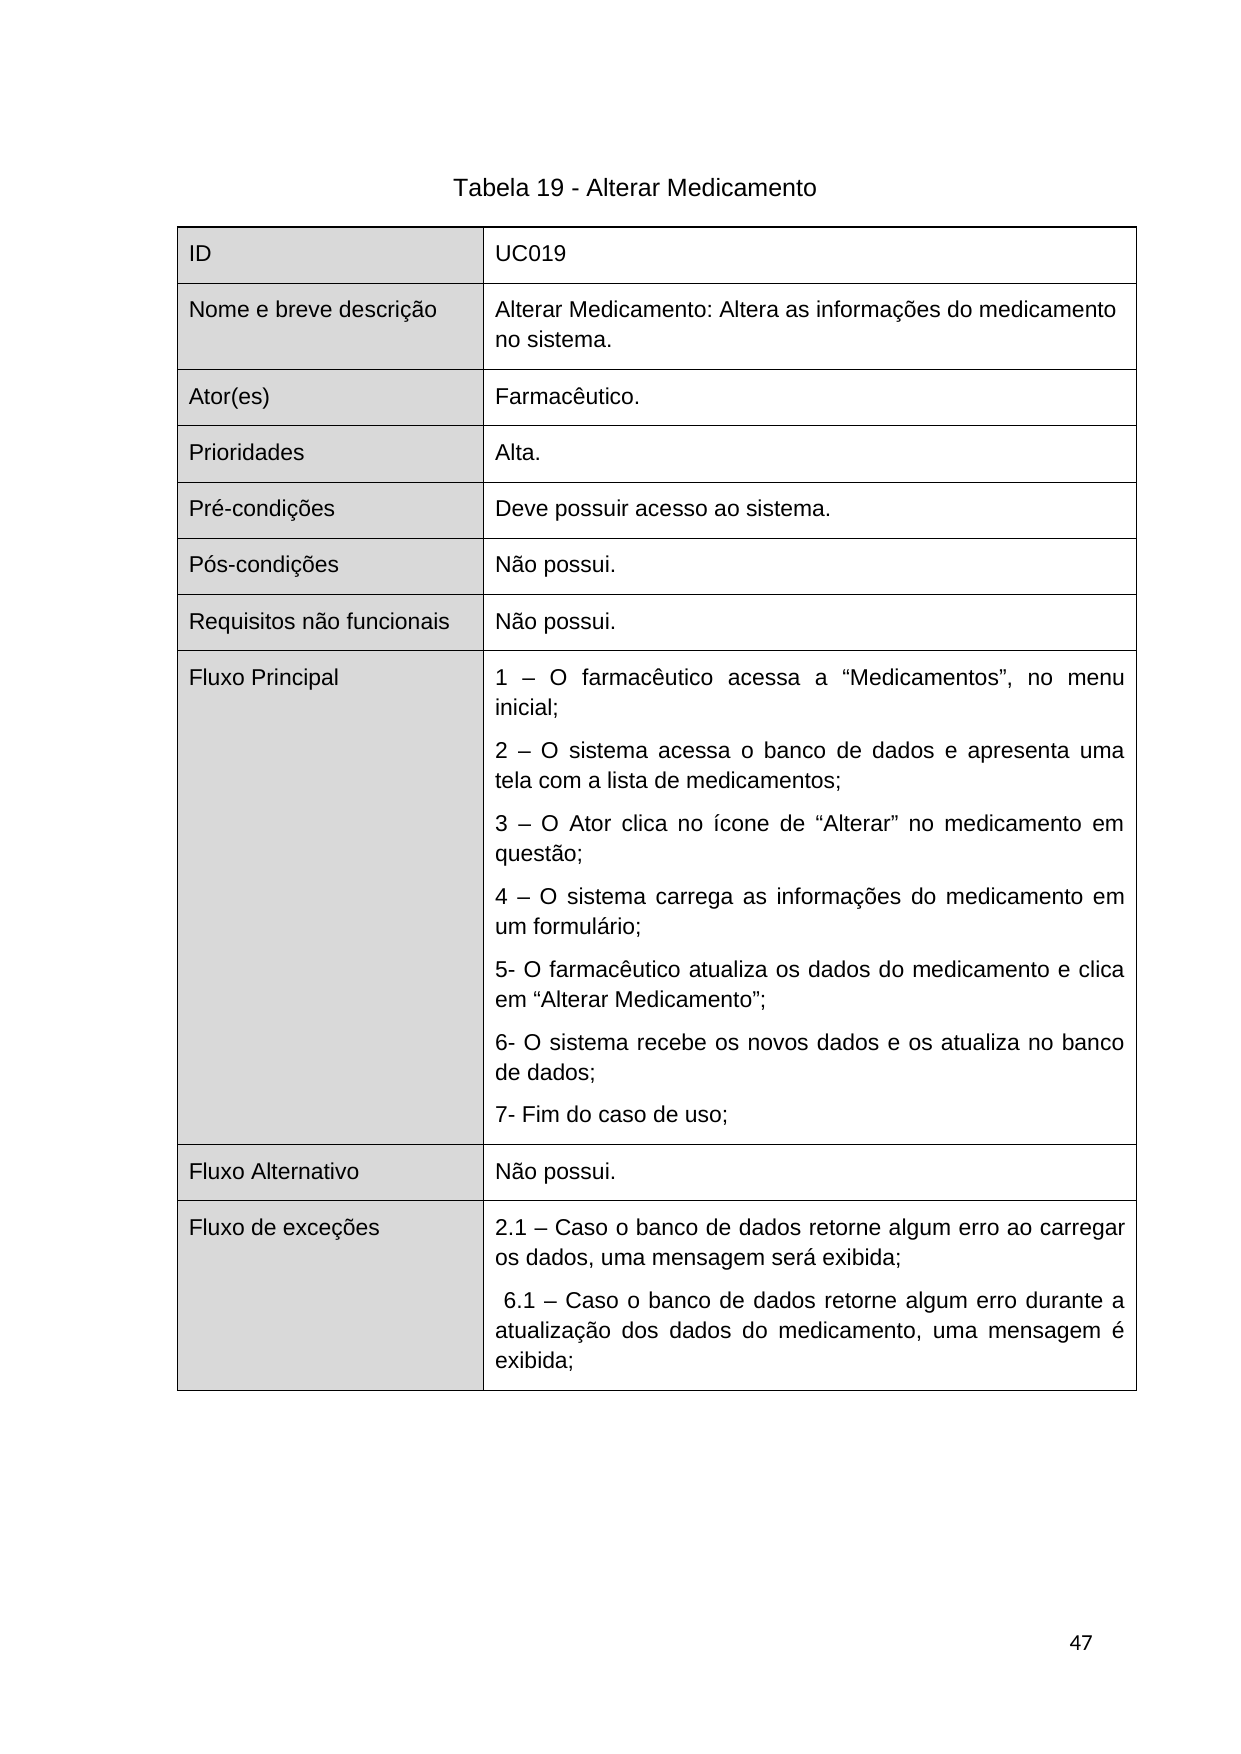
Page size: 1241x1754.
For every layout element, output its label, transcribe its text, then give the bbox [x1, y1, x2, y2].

table_cell Não possui. [484, 539, 1136, 594]
table_header UC019 [484, 228, 1136, 283]
table_cell Ator(es) [178, 370, 483, 425]
table_cell Pós-condições [178, 539, 483, 594]
table_cell Alterar Medicamento: Altera as informações do medicamento no sistema. [484, 284, 1136, 369]
table_cell Fluxo de exceções [178, 1201, 483, 1390]
table_cell Nome e breve descrição [178, 284, 483, 369]
table_header ID [178, 228, 483, 283]
table_cell Pré-condições [178, 483, 483, 538]
table_cell Farmacêutico. [484, 370, 1136, 425]
table_cell Alta. [484, 426, 1136, 482]
table_cell Deve possuir acesso ao sistema. [484, 483, 1136, 538]
table_cell Fluxo Alternativo [178, 1145, 483, 1200]
table_cell 2.1 – Caso o banco de dados retorne algum erro ao carregar os dados, uma mensagem será exibida; 6.1 – Caso o banco de dados retorne algum erro durante a atualização dos dados do medicamento, uma mensagem é exibida; [484, 1201, 1136, 1390]
table_cell Fluxo Principal [178, 651, 483, 1144]
text Tabela 19 - Alterar Medicamento [177, 173, 1092, 201]
table_cell Prioridades [178, 426, 483, 482]
table_cell Requisitos não funcionais [178, 595, 483, 650]
table_cell 1 – O farmacêutico acessa a “Medicamentos”, no menu inicial; 2 – O sistema acessa o banco de dados e apresenta uma tela com a lista de medicamentos; 3 – O Ator clica no ícone de “Alterar” no medicamento em questão; 4 – O sistema carrega as informações do medicamento em um formulário; 5- O farmacêutico atualiza os dados do medicamento e clica em “Alterar Medicamento”; 6- O sistema recebe os novos dados e os atualiza no banco de dados; 7- Fim do caso de uso; [484, 651, 1136, 1144]
table_cell Não possui. [484, 1145, 1136, 1200]
table_cell Não possui. [484, 595, 1136, 650]
